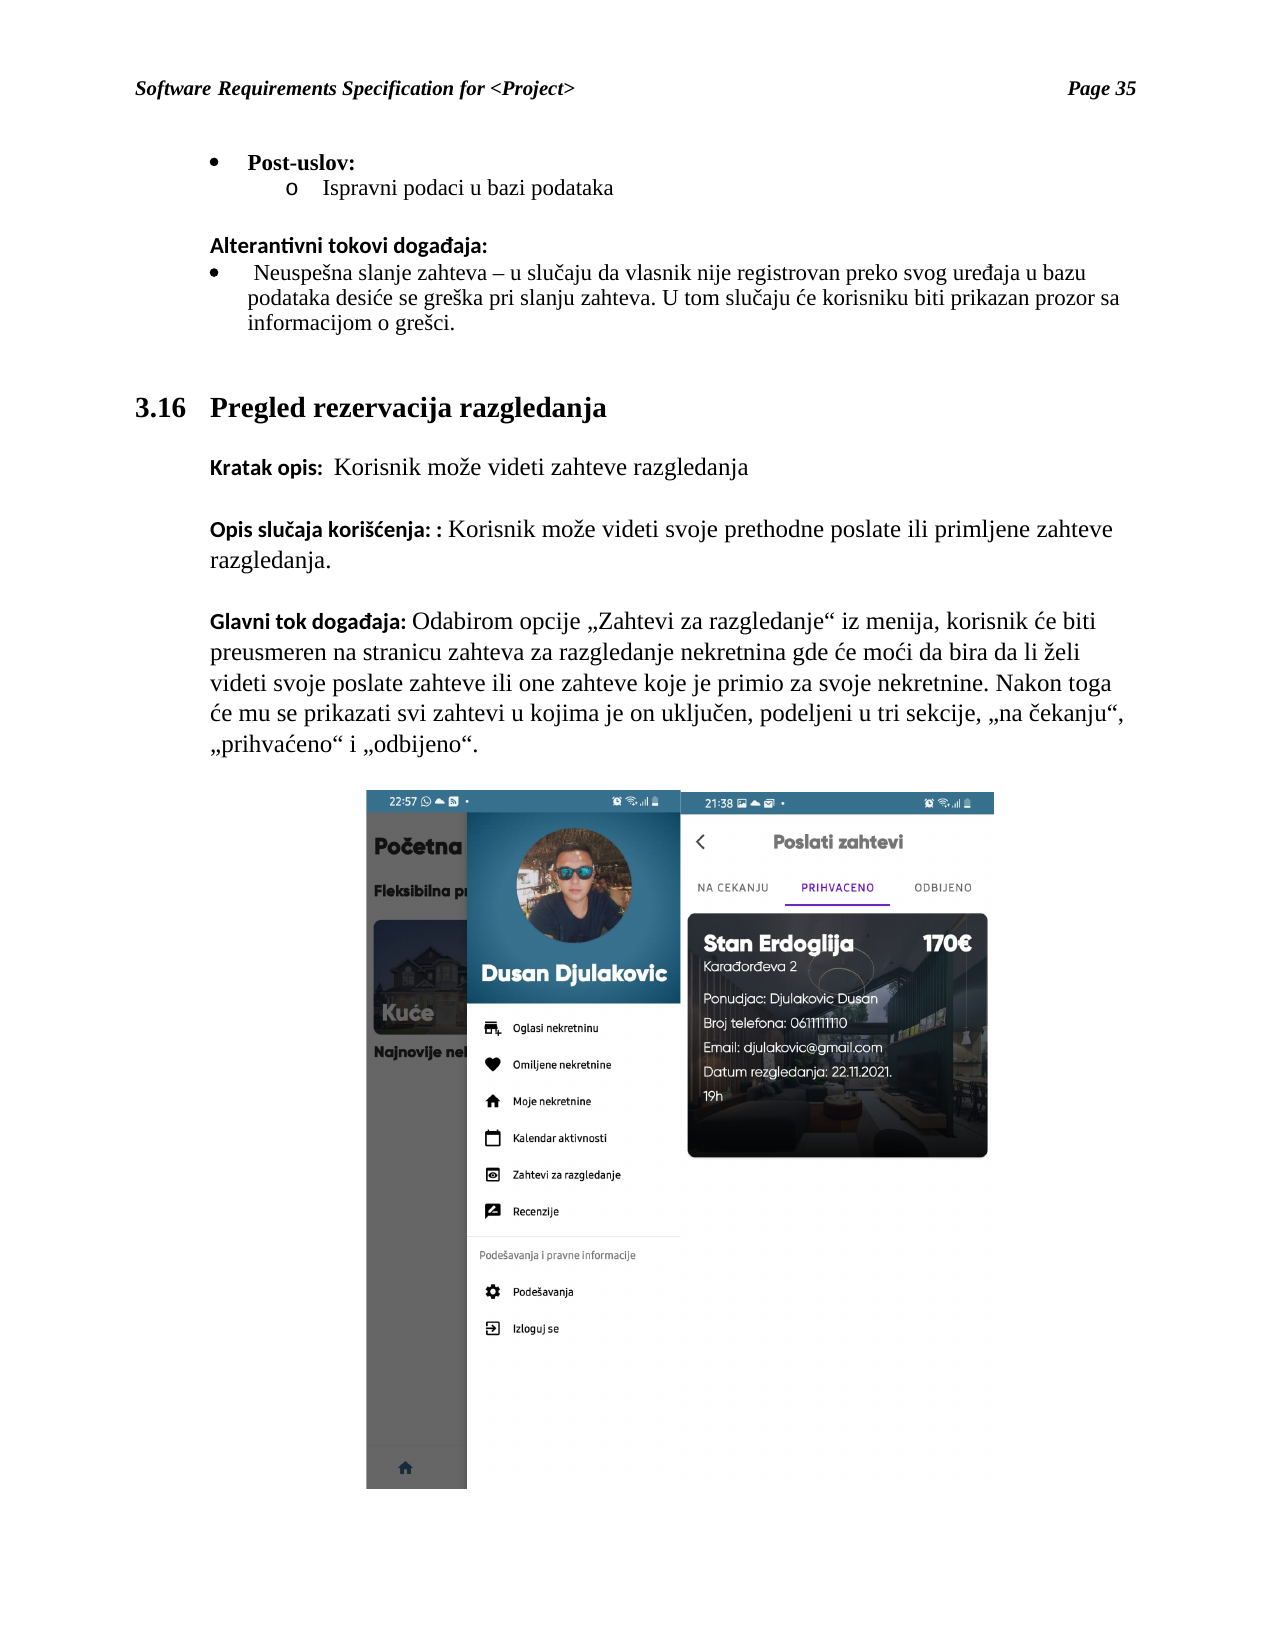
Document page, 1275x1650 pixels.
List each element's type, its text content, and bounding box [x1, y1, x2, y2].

subtitle Pregled rezervacija razgledanja [135, 390, 1140, 423]
text Glavni tok događaja: Odabirom opcije „Zahtevi za razgledanje“ iz menija, korisnik će biti preusmeren na stranicu zahteva za razgledanje nekretnina gde će moći da bira da li želi videti svoje poslate zahteve ili one zahteve koje je primio za svoje nekretnine. Nakon toga će mu se prikazati svi zahtevi u kojima je on uključen, podeljeni u tri sekcije, „na čekanju“, „prihvaćeno“ i „odbijeno“. [210, 606, 1140, 758]
list Ispravni podaci u bazi podataka [285, 175, 1140, 200]
text Opis slučaja korišćenja: : Korisnik može videti svoje prethodne poslate ili primljene zahteve razgledanja. [210, 514, 1140, 574]
list Neuspešna slanje zahteva – u slučaju da vlasnik nije registrovan preko svog uređaja u bazu podataka desiće se greška pri slanju zahteva. U tom slučaju će korisniku biti prikazan prozor sa informacijom o grešci. [210, 261, 1140, 336]
list Post-uslov: [210, 150, 1140, 175]
text Alterantivni tokovi događaja: [210, 231, 1140, 259]
picture [366, 790, 994, 1489]
text Kratak opis: Korisnik može videti zahteve razgledanja [210, 452, 1140, 482]
